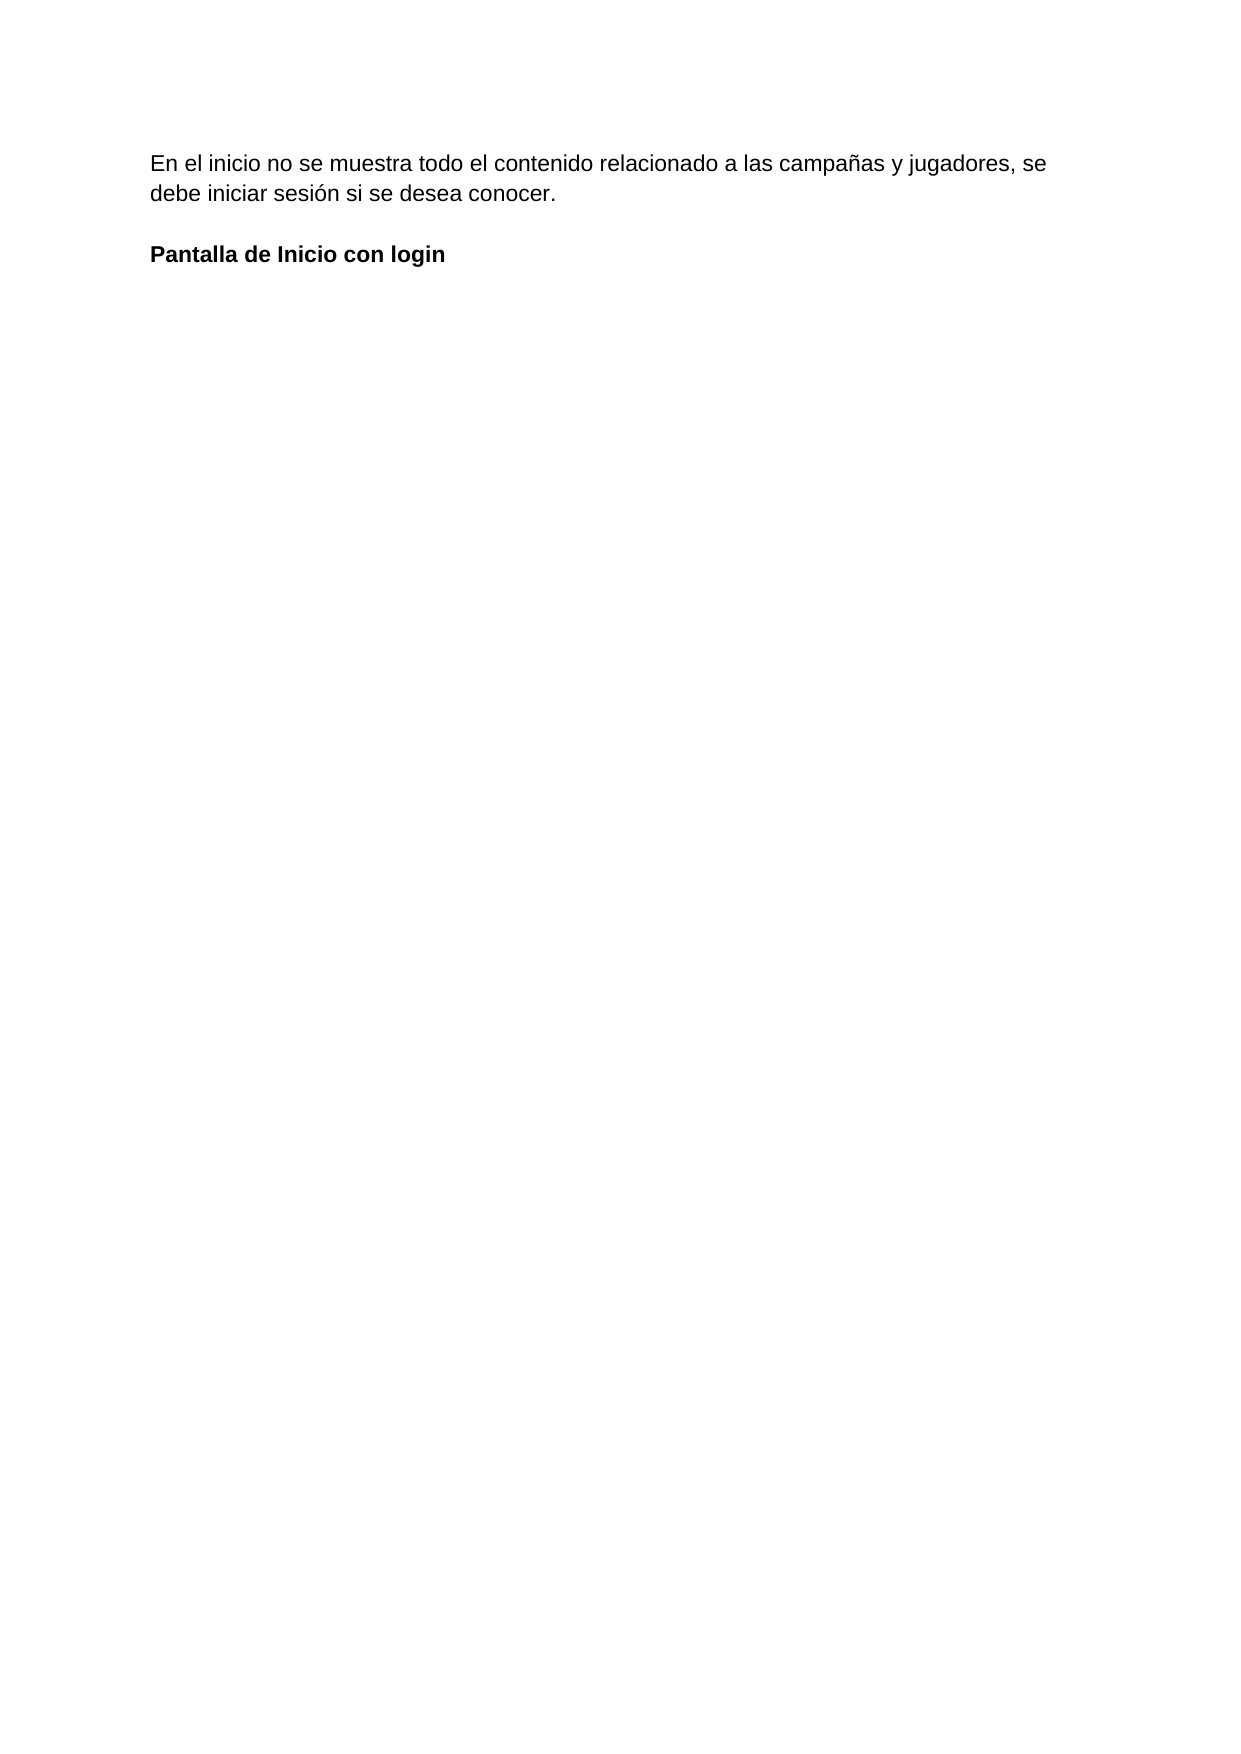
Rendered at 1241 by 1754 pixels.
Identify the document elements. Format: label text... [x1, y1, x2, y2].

text Pantalla de Inicio con login [150, 241, 1090, 267]
text En el inicio no se muestra todo el contenido relacionado a las campañas y jugadores, se debe iniciar sesión si se desea conocer. [150, 150, 1090, 207]
